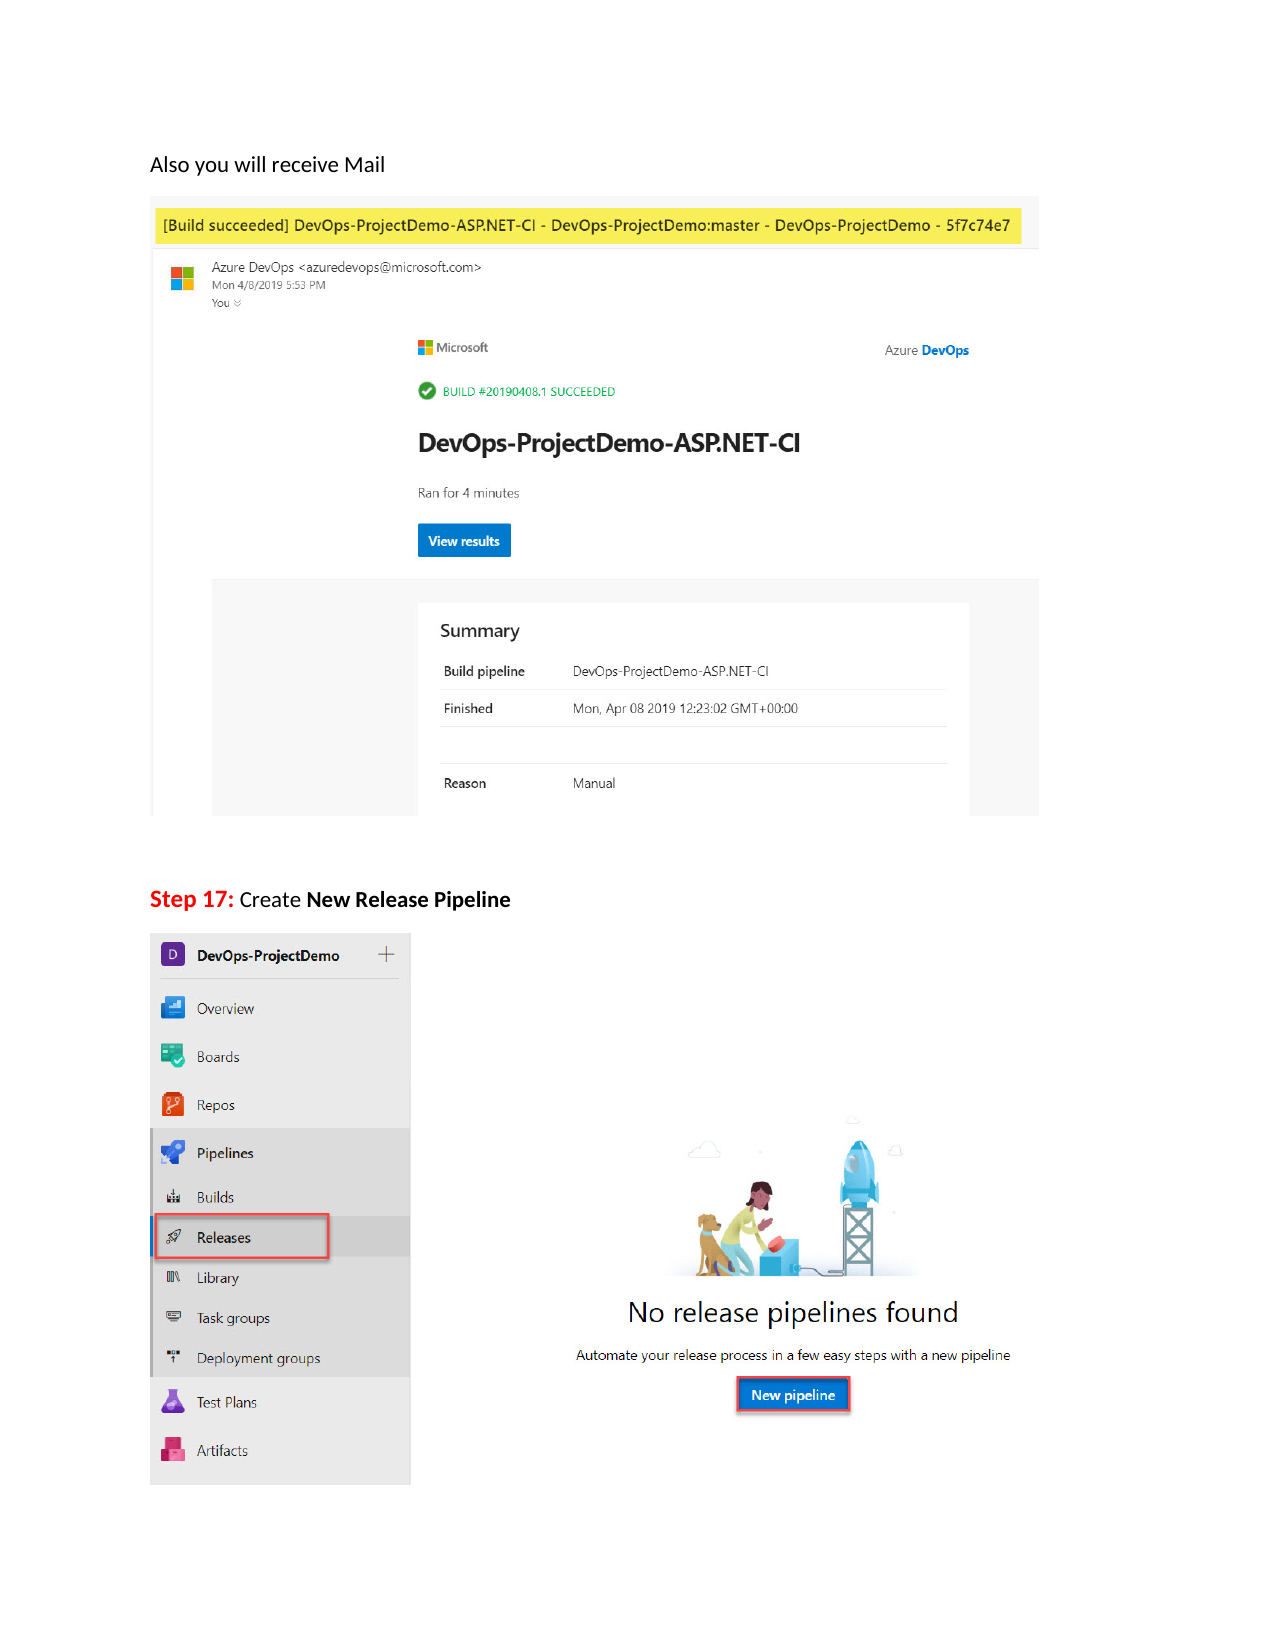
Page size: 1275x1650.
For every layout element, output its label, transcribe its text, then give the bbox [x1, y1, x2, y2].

text Also you will receive Mail [150, 150, 1125, 178]
text Step 17: Create New Release Pipeline [150, 884, 1125, 914]
picture [150, 196, 1039, 816]
picture [150, 933, 1054, 1485]
